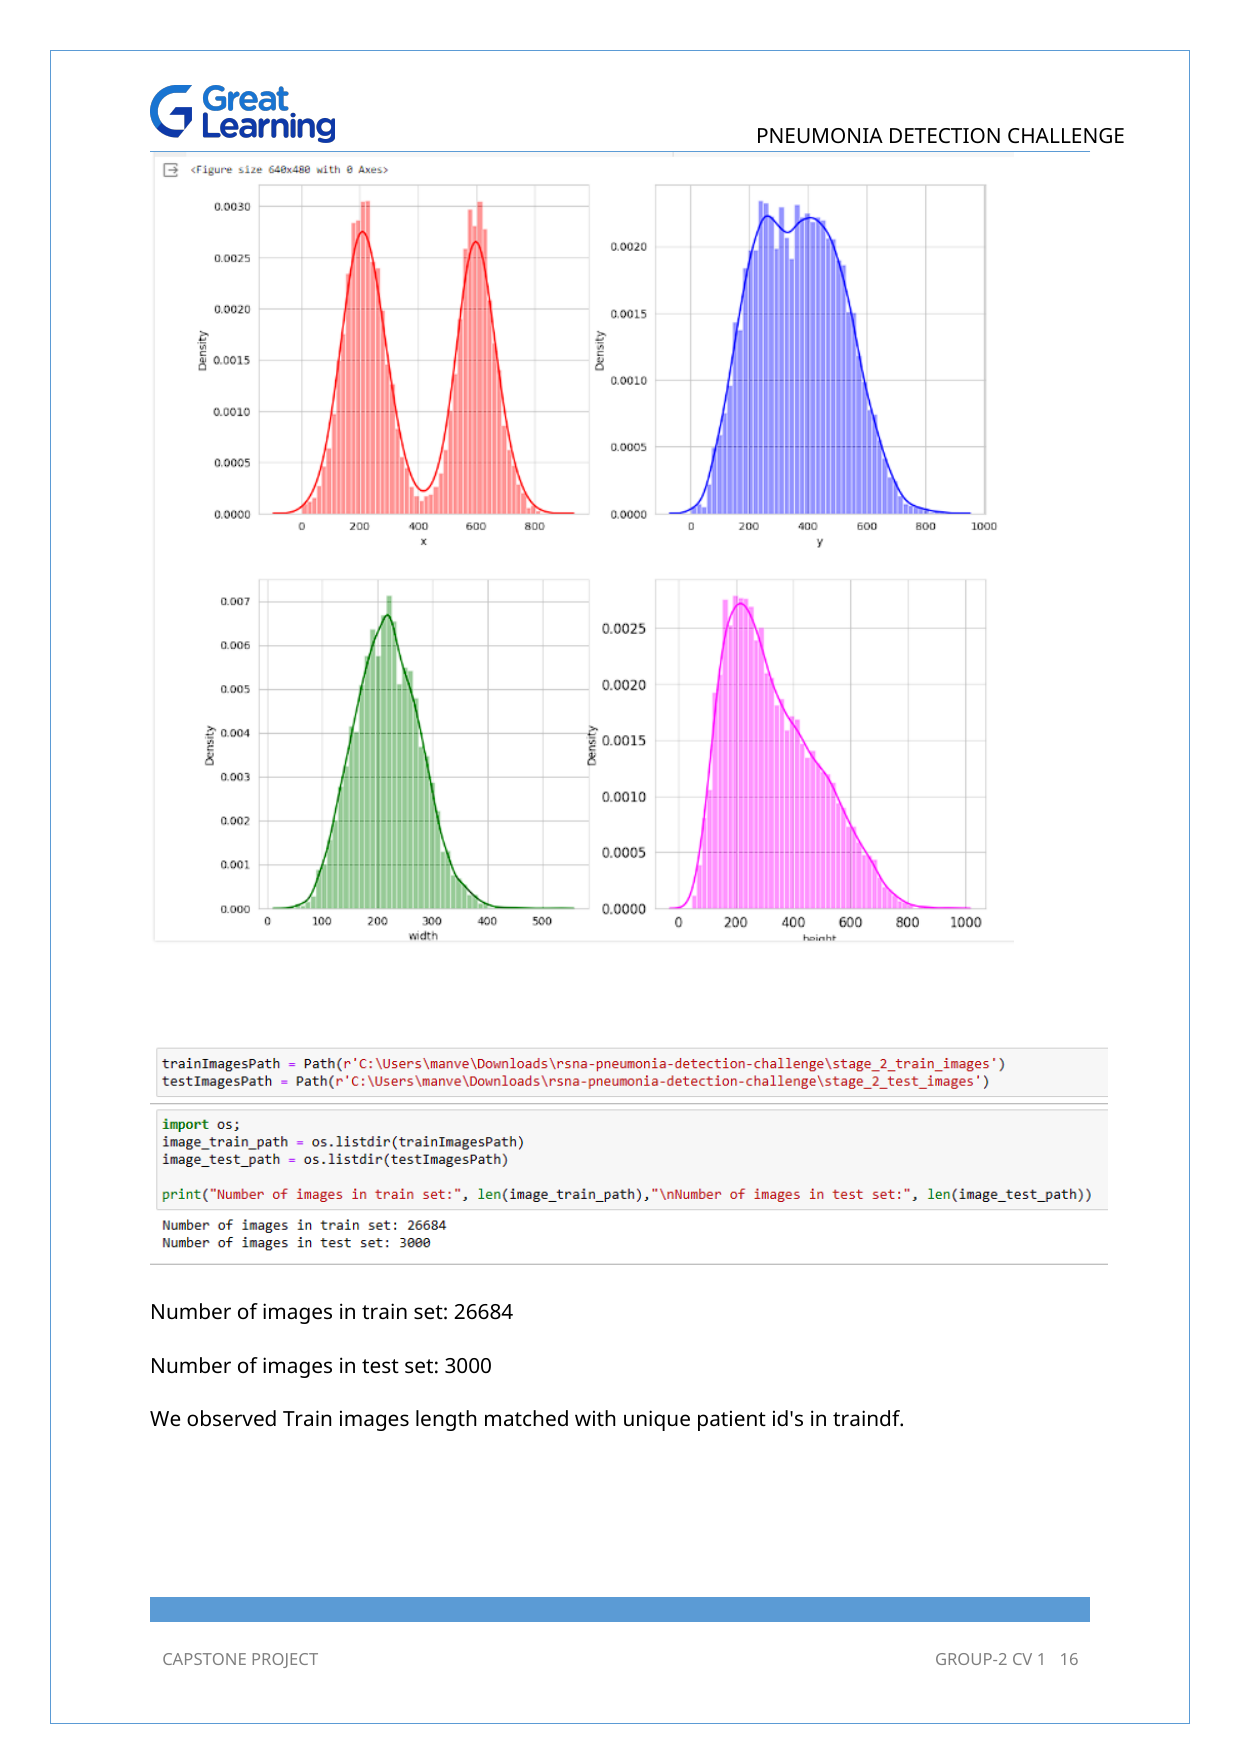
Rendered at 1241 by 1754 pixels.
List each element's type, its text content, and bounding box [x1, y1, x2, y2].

picture [150, 85, 335, 143]
picture [150, 1024, 1108, 1273]
picture [150, 152, 1014, 947]
text We observed Train images length matched with unique patient id's in traindf. [150, 1404, 1090, 1433]
text Number of images in train set: 26684 [150, 1297, 1090, 1326]
text Number of images in test set: 3000 [150, 1351, 1090, 1379]
